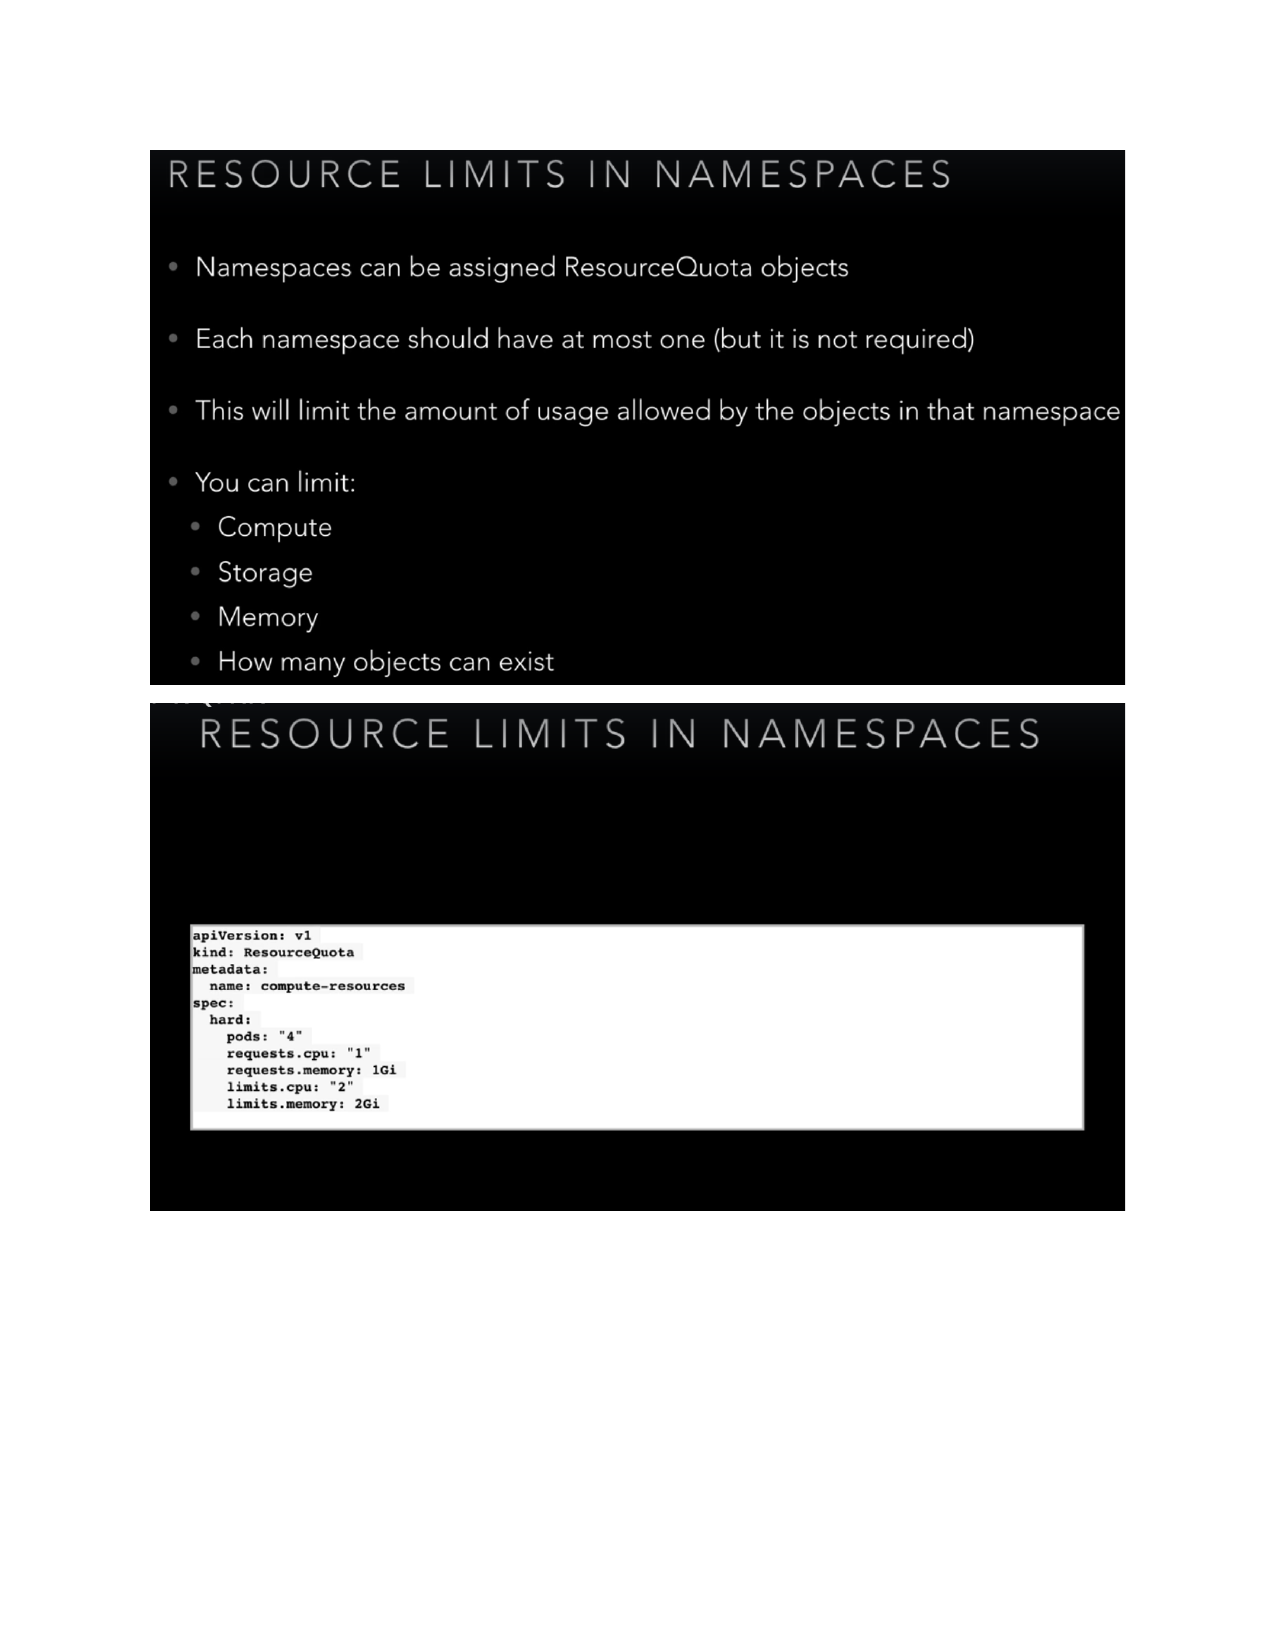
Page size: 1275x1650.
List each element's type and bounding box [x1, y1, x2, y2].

picture [150, 150, 1125, 685]
picture [150, 703, 1125, 1211]
